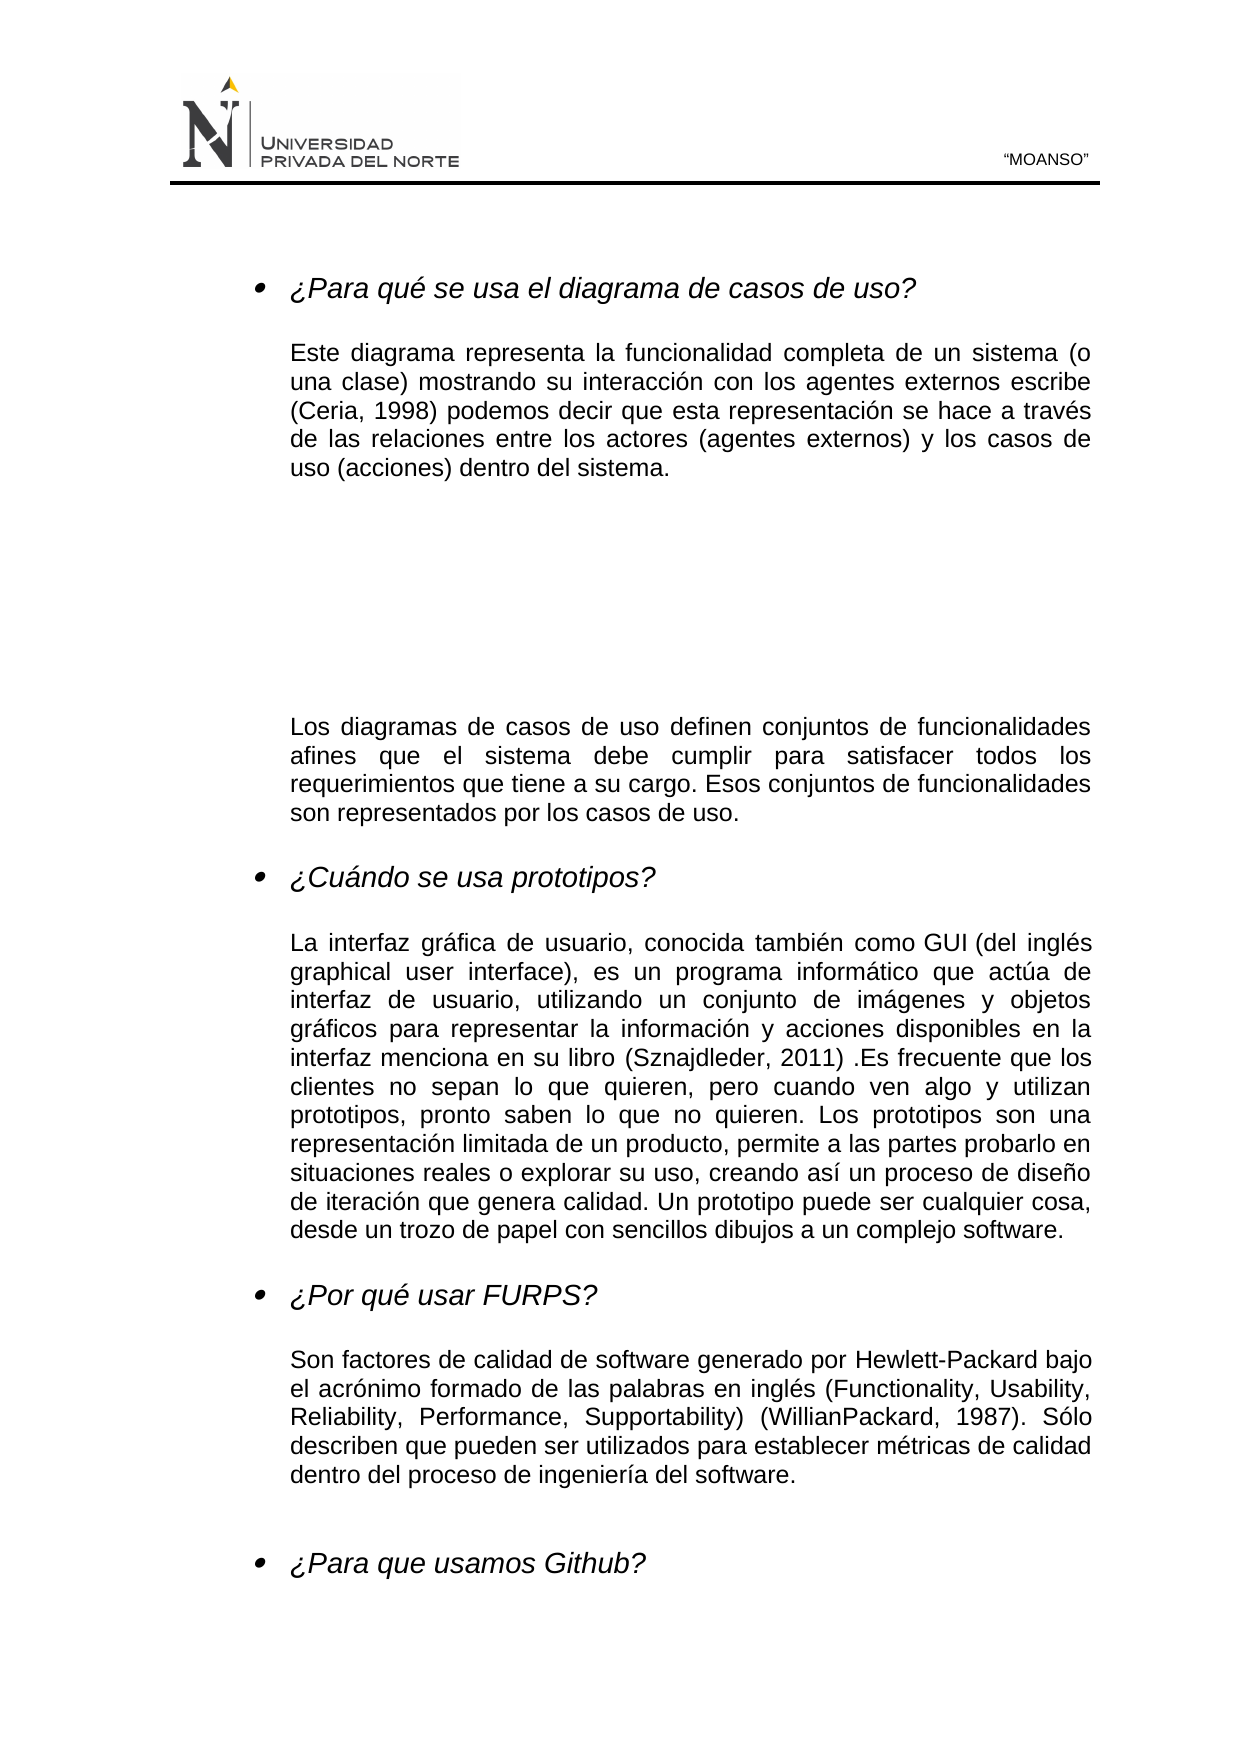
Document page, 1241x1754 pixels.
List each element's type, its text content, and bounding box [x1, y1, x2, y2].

text La interfaz gráfica de usuario, conocida también como GUI (del inglés graphical user interface), es un programa informático que actúa de interfaz de usuario, utilizando un conjunto de imágenes y objetos gráficos para representar la información y acciones disponibles en la interfaz menciona en su libro .Es frecuente que los clientes no sepan lo que quieren, pero cuando ven algo y utilizan prototipos, pronto saben lo que no quieren. Los prototipos son una representación limitada de un producto, permite a las partes probarlo en situaciones reales o explorar su uso, creando así un proceso de diseño de iteración que genera calidad. Un prototipo puede ser cualquier cosa, desde un trozo de papel con sencillos dibujos a un complejo software. [290, 928, 1092, 1244]
picture [181, 73, 462, 169]
list ¿Para que usamos Github? [252, 1546, 1092, 1580]
list ¿Cuándo se usa prototipos? [252, 860, 1092, 894]
text Los diagramas de casos de uso definen conjuntos de funcionalidades afines que el sistema debe cumplir para satisfacer todos los requerimientos que tiene a su cargo. Esos conjuntos de funcionalidades son representados por los casos de uso. [290, 712, 1092, 827]
text Son factores de calidad de software generado por Hewlett-Packard bajo el acrónimo formado de las palabras en inglés (Functionality, Usability, Reliability, Performance, Supportability). Sólo describen que pueden ser utilizados para establecer métricas de calidad dentro del proceso de ingeniería del software. [290, 1345, 1092, 1488]
text Este diagrama representa la funcionalidad completa de un sistema (o una clase) mostrando su interacción con los agentes externos escribe podemos decir que esta representación se hace a través de las relaciones entre los actores (agentes externos) y los casos de uso (acciones) dentro del sistema. [290, 338, 1092, 482]
list ¿Para qué se usa el diagrama de casos de uso? [252, 271, 1092, 304]
list ¿Por qué usar FURPS? [252, 1277, 1092, 1311]
